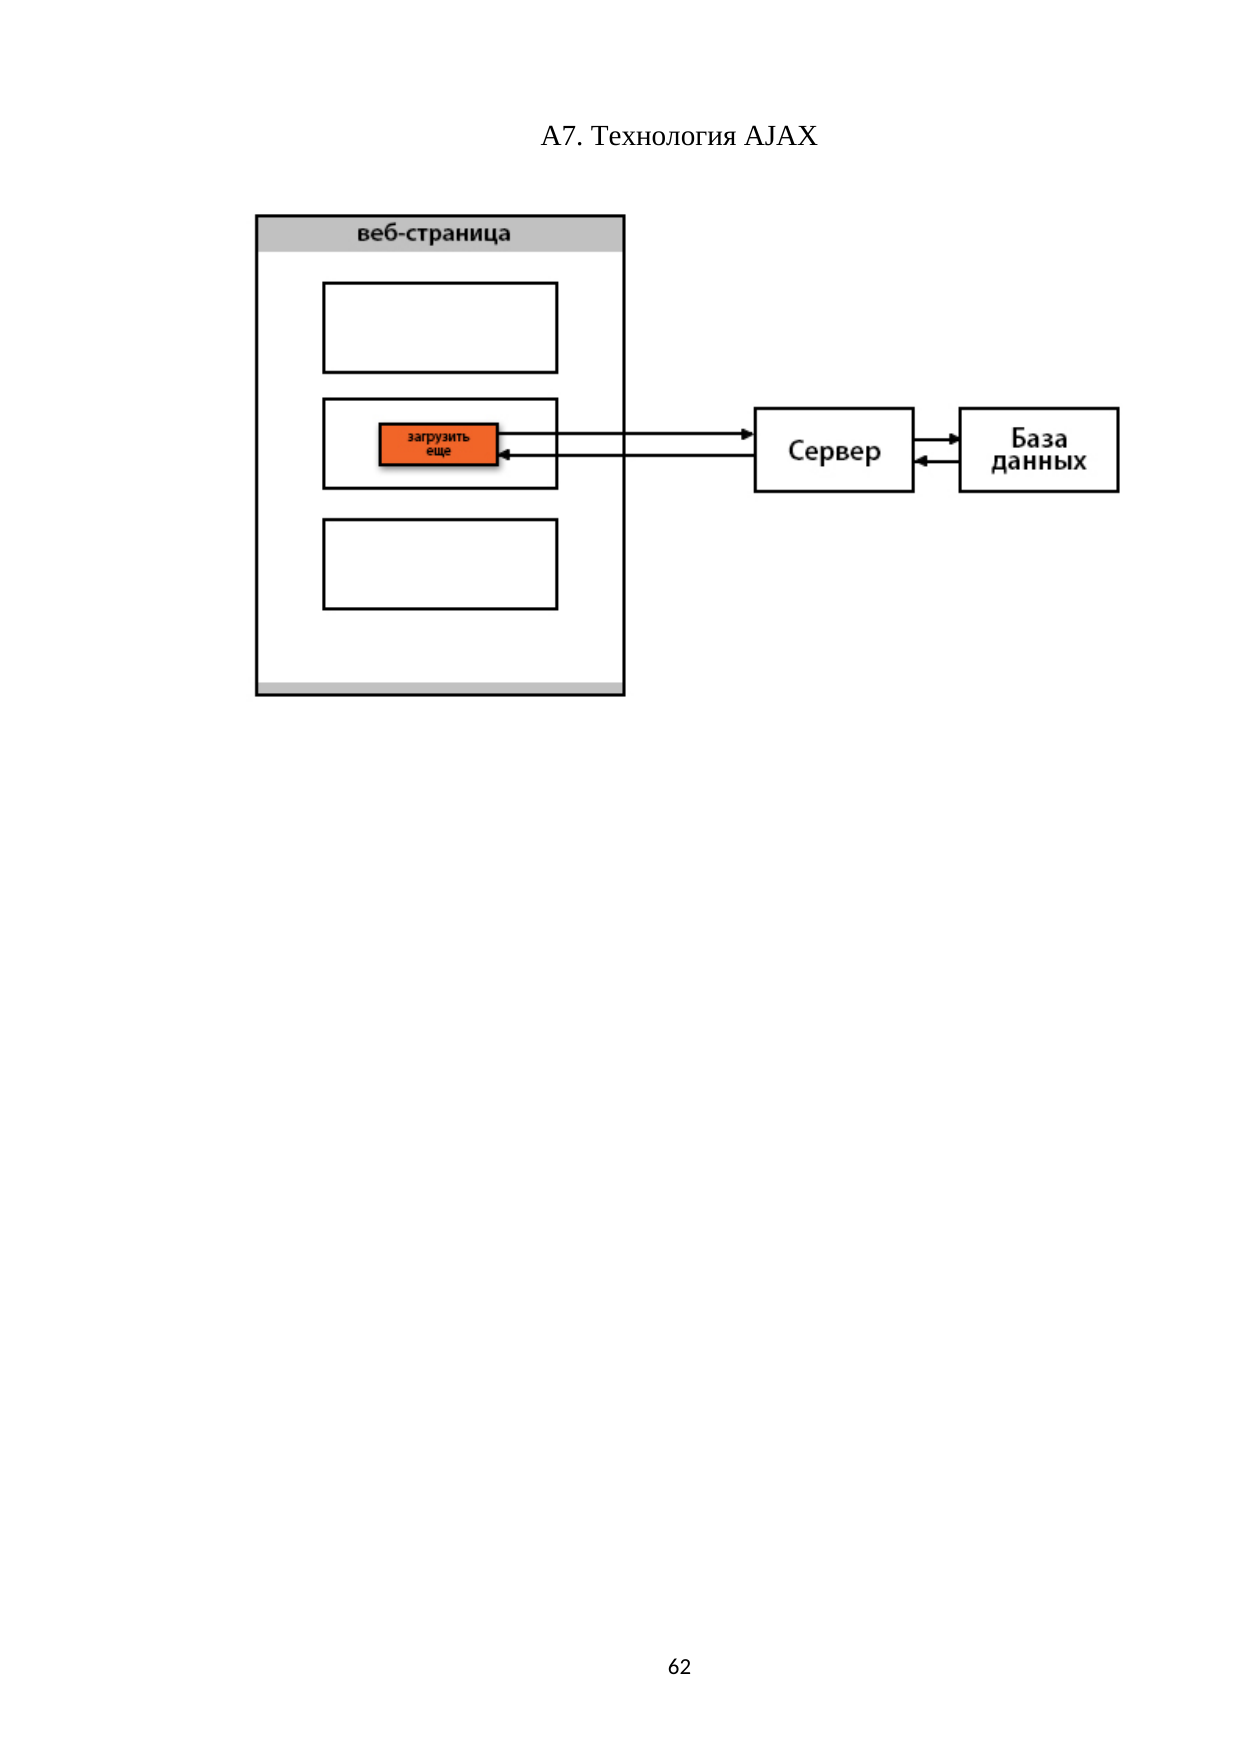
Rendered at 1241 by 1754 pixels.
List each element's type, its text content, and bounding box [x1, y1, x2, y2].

text А7. Технология AJAX [177, 118, 1181, 152]
picture [210, 177, 1148, 772]
